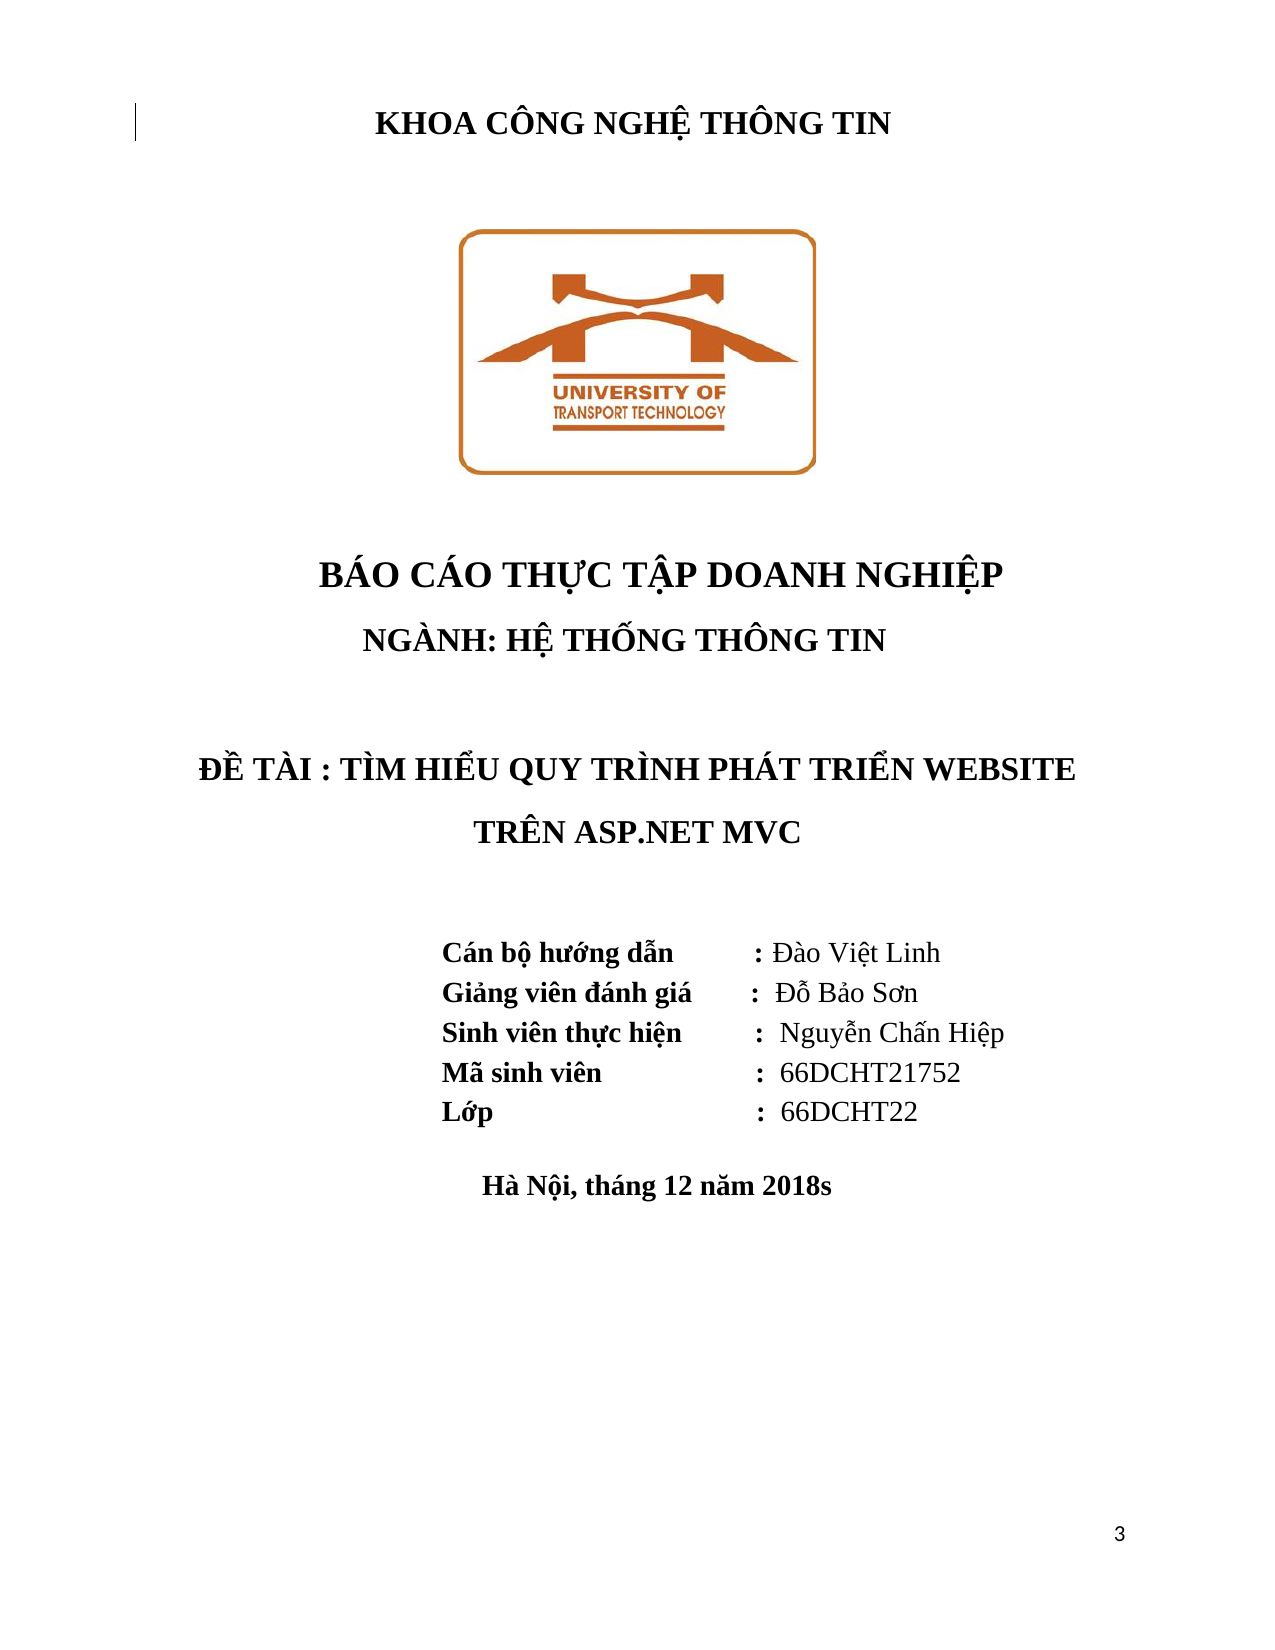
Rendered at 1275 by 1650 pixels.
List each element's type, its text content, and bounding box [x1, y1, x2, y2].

text BÁO CÁO THỰC TẬP DOANH NGHIỆP [150, 552, 1125, 595]
text Sinh viên thực hiện : Nguyễn Chấn Hiệp [150, 1015, 1125, 1048]
text NGÀNH: HỆ THỐNG THÔNG TIN [150, 620, 1125, 659]
text Giảng viên đánh giá : Đỗ Bảo Sơn [150, 975, 1125, 1009]
picture [458, 229, 817, 475]
text TRÊN ASP.NET MVC [150, 813, 1125, 851]
text KHOA CÔNG NGHỆ THÔNG TIN [150, 103, 1125, 141]
text Lớp : 66DCHT22 [150, 1094, 1125, 1128]
text ĐỀ TÀI : TÌM HIỂU QUY TRÌNH PHÁT TRIỂN WEBSITE [150, 749, 1125, 788]
text Cán bộ hướng dẫn : Đào Việt Linh [150, 935, 1125, 969]
text Mã sinh viên : 66DCHT21752 [150, 1055, 1125, 1088]
text Hà Nội, tháng 12 năm 2018s [150, 1168, 1125, 1202]
